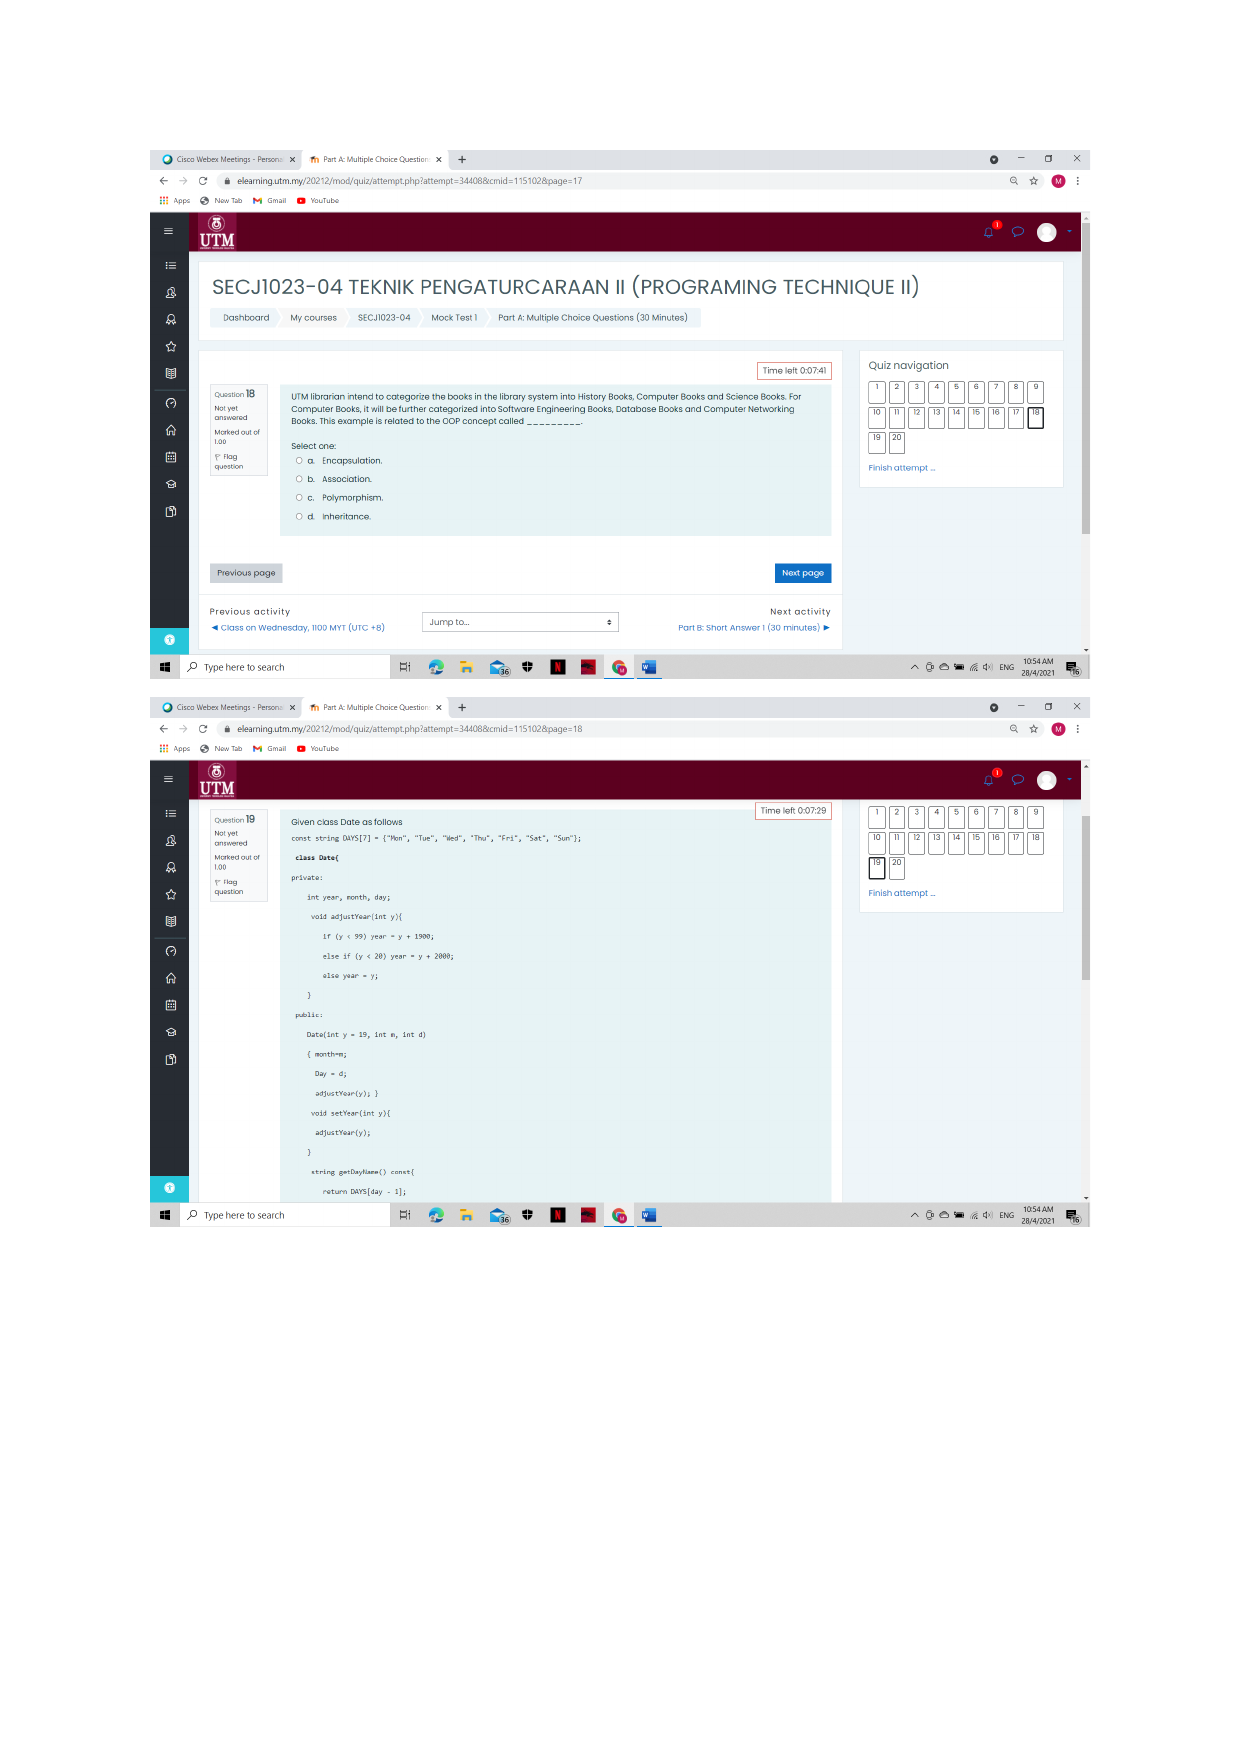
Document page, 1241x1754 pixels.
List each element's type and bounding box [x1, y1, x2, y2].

picture [150, 697, 1091, 1227]
picture [150, 150, 1091, 679]
